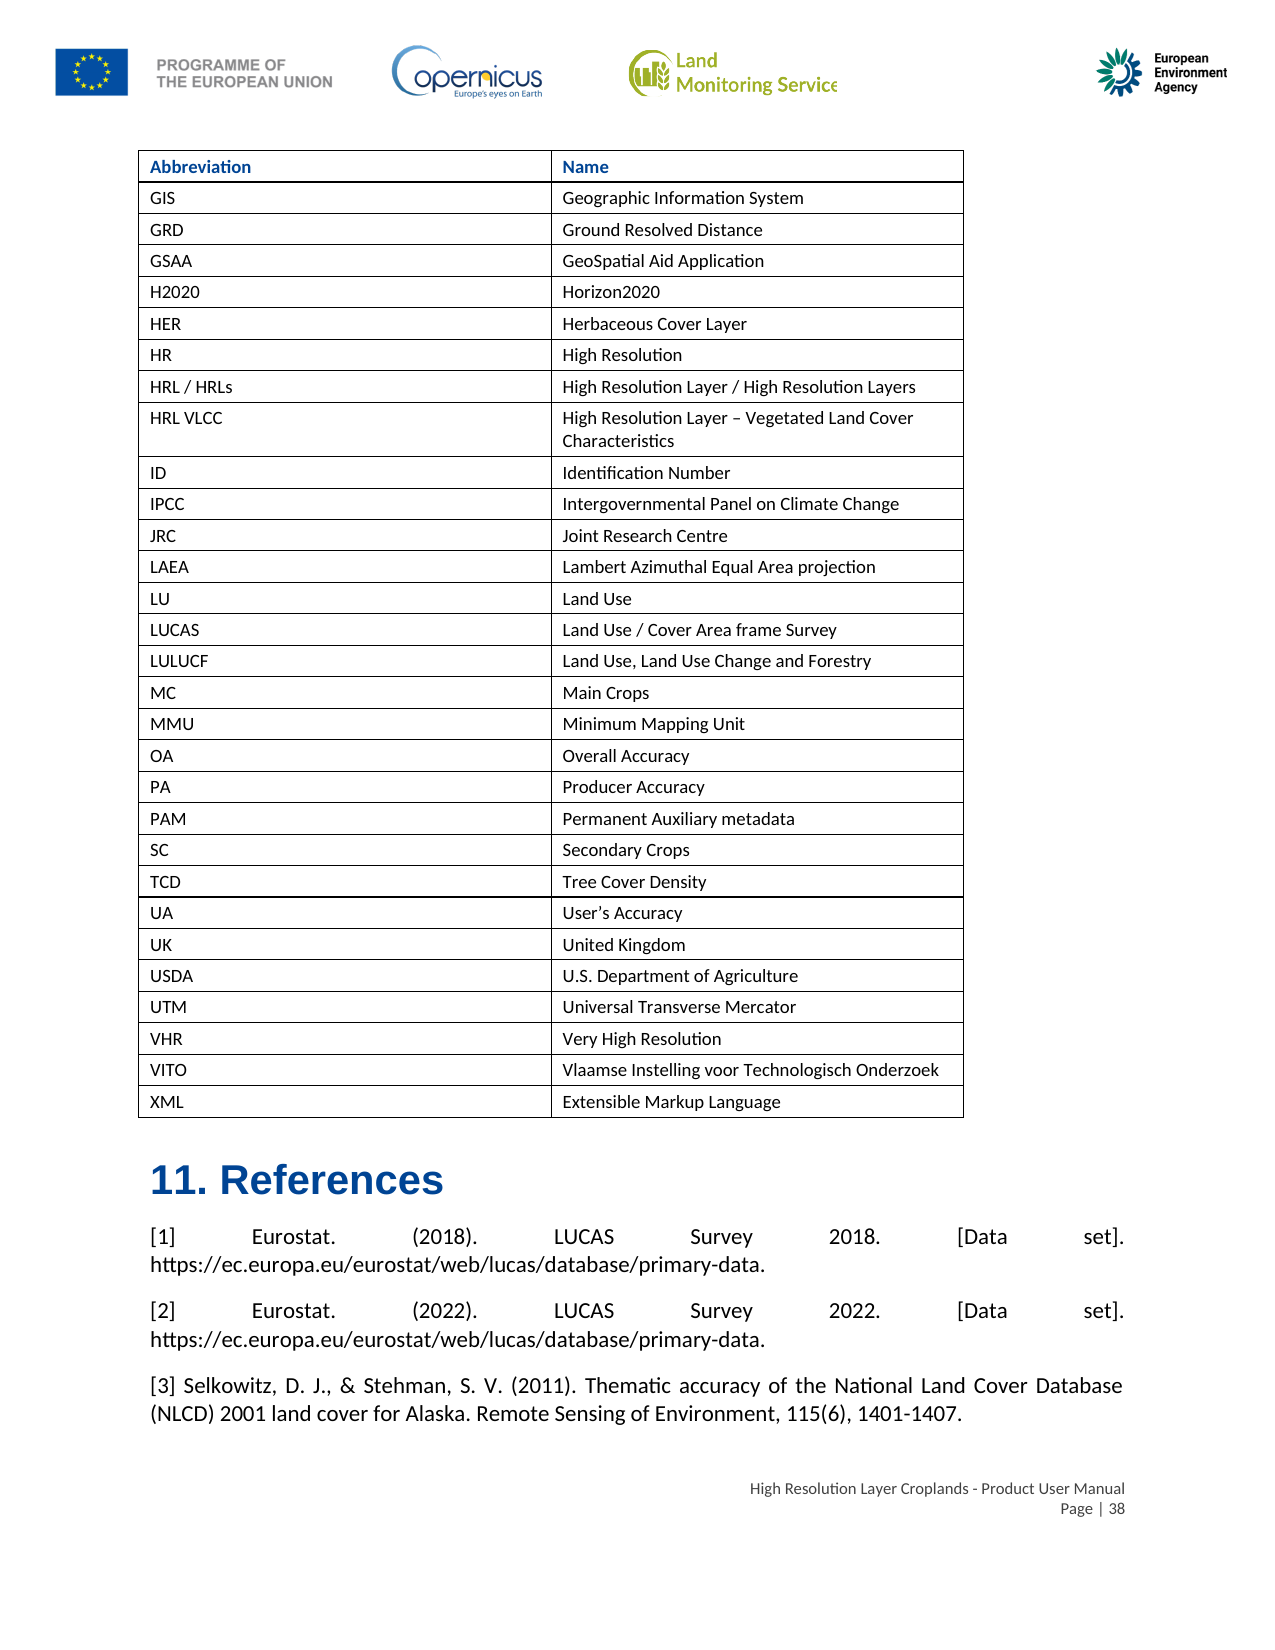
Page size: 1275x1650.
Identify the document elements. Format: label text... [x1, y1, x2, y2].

table_cell MMU [139, 709, 551, 739]
table_cell Identification Number [552, 457, 963, 487]
table_cell Land Use [552, 583, 963, 613]
table_cell Intergovernmental Panel on Climate Change [552, 489, 963, 519]
table_cell UA [139, 898, 551, 928]
table_cell HRL / HRLs [139, 371, 551, 402]
text [1] Eurostat. (2018). LUCAS Survey 2018. [Data set]. https://ec.europa.eu/eurostat/web/lucas/database/primary-data. [150, 1222, 1125, 1278]
table_cell USDA [139, 960, 551, 991]
table_cell HR [139, 340, 551, 370]
table_cell Vlaamse Instelling voor Technologisch Onderzoek [552, 1055, 963, 1085]
table_cell LAEA [139, 551, 551, 582]
table_cell Land Use, Land Use Change and Forestry [552, 646, 963, 676]
table_cell United Kingdom [552, 929, 963, 959]
table_cell VITO [139, 1055, 551, 1085]
table_cell VHR [139, 1023, 551, 1054]
table_cell OA [139, 740, 551, 771]
table_cell ID [139, 457, 551, 487]
table_cell U.S. Department of Agriculture [552, 960, 963, 991]
table_header Abbreviation [139, 151, 551, 181]
table_cell Main Crops [552, 677, 963, 708]
table_cell HER [139, 308, 551, 339]
table_cell Geographic Information System [552, 183, 963, 213]
table_cell GeoSpatial Aid Application [552, 245, 963, 276]
table_cell JRC [139, 520, 551, 550]
picture [371, 15, 560, 130]
table_cell PA [139, 772, 551, 802]
table_cell Minimum Mapping Unit [552, 709, 963, 739]
table_cell Overall Accuracy [552, 740, 963, 771]
table_cell High Resolution Layer – Vegetated Land Cover Characteristics [552, 403, 963, 456]
table_cell LUCAS [139, 614, 551, 645]
table_cell MC [139, 677, 551, 708]
table_cell Land Use / Cover Area frame Survey [552, 614, 963, 645]
table_cell TCD [139, 866, 551, 896]
table_cell User’s Accuracy [552, 898, 963, 928]
table_cell UK [139, 929, 551, 959]
table_cell Extensible Markup Language [552, 1086, 963, 1117]
table_cell High Resolution [552, 340, 963, 370]
table_cell PAM [139, 803, 551, 833]
table_cell Very High Resolution [552, 1023, 963, 1054]
table_cell Joint Research Centre [552, 520, 963, 550]
table_cell HRL VLCC [139, 403, 551, 456]
text [2] Eurostat. (2022). LUCAS Survey 2022. [Data set]. https://ec.europa.eu/eurostat/web/lucas/database/primary-data. [150, 1297, 1125, 1353]
subtitle 11. References [150, 1155, 1125, 1203]
table_cell H2020 [139, 277, 551, 307]
table_cell GIS [139, 183, 551, 213]
table_cell XML [139, 1086, 551, 1117]
table_cell UTM [139, 992, 551, 1022]
table_cell GSAA [139, 245, 551, 276]
table_cell IPCC [139, 489, 551, 519]
picture [628, 50, 837, 97]
table_cell GRD [139, 214, 551, 244]
table_cell High Resolution Layer / High Resolution Layers [552, 371, 963, 402]
table_cell LU [139, 583, 551, 613]
table_cell Permanent Auxiliary metadata [552, 803, 963, 833]
table_header Name [552, 151, 963, 181]
table_cell SC [139, 835, 551, 865]
table_cell Secondary Crops [552, 835, 963, 865]
text [3] Selkowitz, D. J., & Stehman, S. V. (2011). Thematic accuracy of the National Land Cover Database (NLCD) 2001 land cover for Alaska. Remote Sensing of Environment, 115(6), 1401-1407. [150, 1371, 1125, 1427]
table_cell LULUCF [139, 646, 551, 676]
picture [1094, 46, 1228, 97]
table_cell Horizon2020 [552, 277, 963, 307]
table_cell Herbaceous Cover Layer [552, 308, 963, 339]
table_cell Producer Accuracy [552, 772, 963, 802]
picture [29, 21, 351, 124]
table_cell Universal Transverse Mercator [552, 992, 963, 1022]
table_cell Tree Cover Density [552, 866, 963, 896]
table_cell Ground Resolved Distance [552, 214, 963, 244]
table_cell Lambert Azimuthal Equal Area projection [552, 551, 963, 582]
